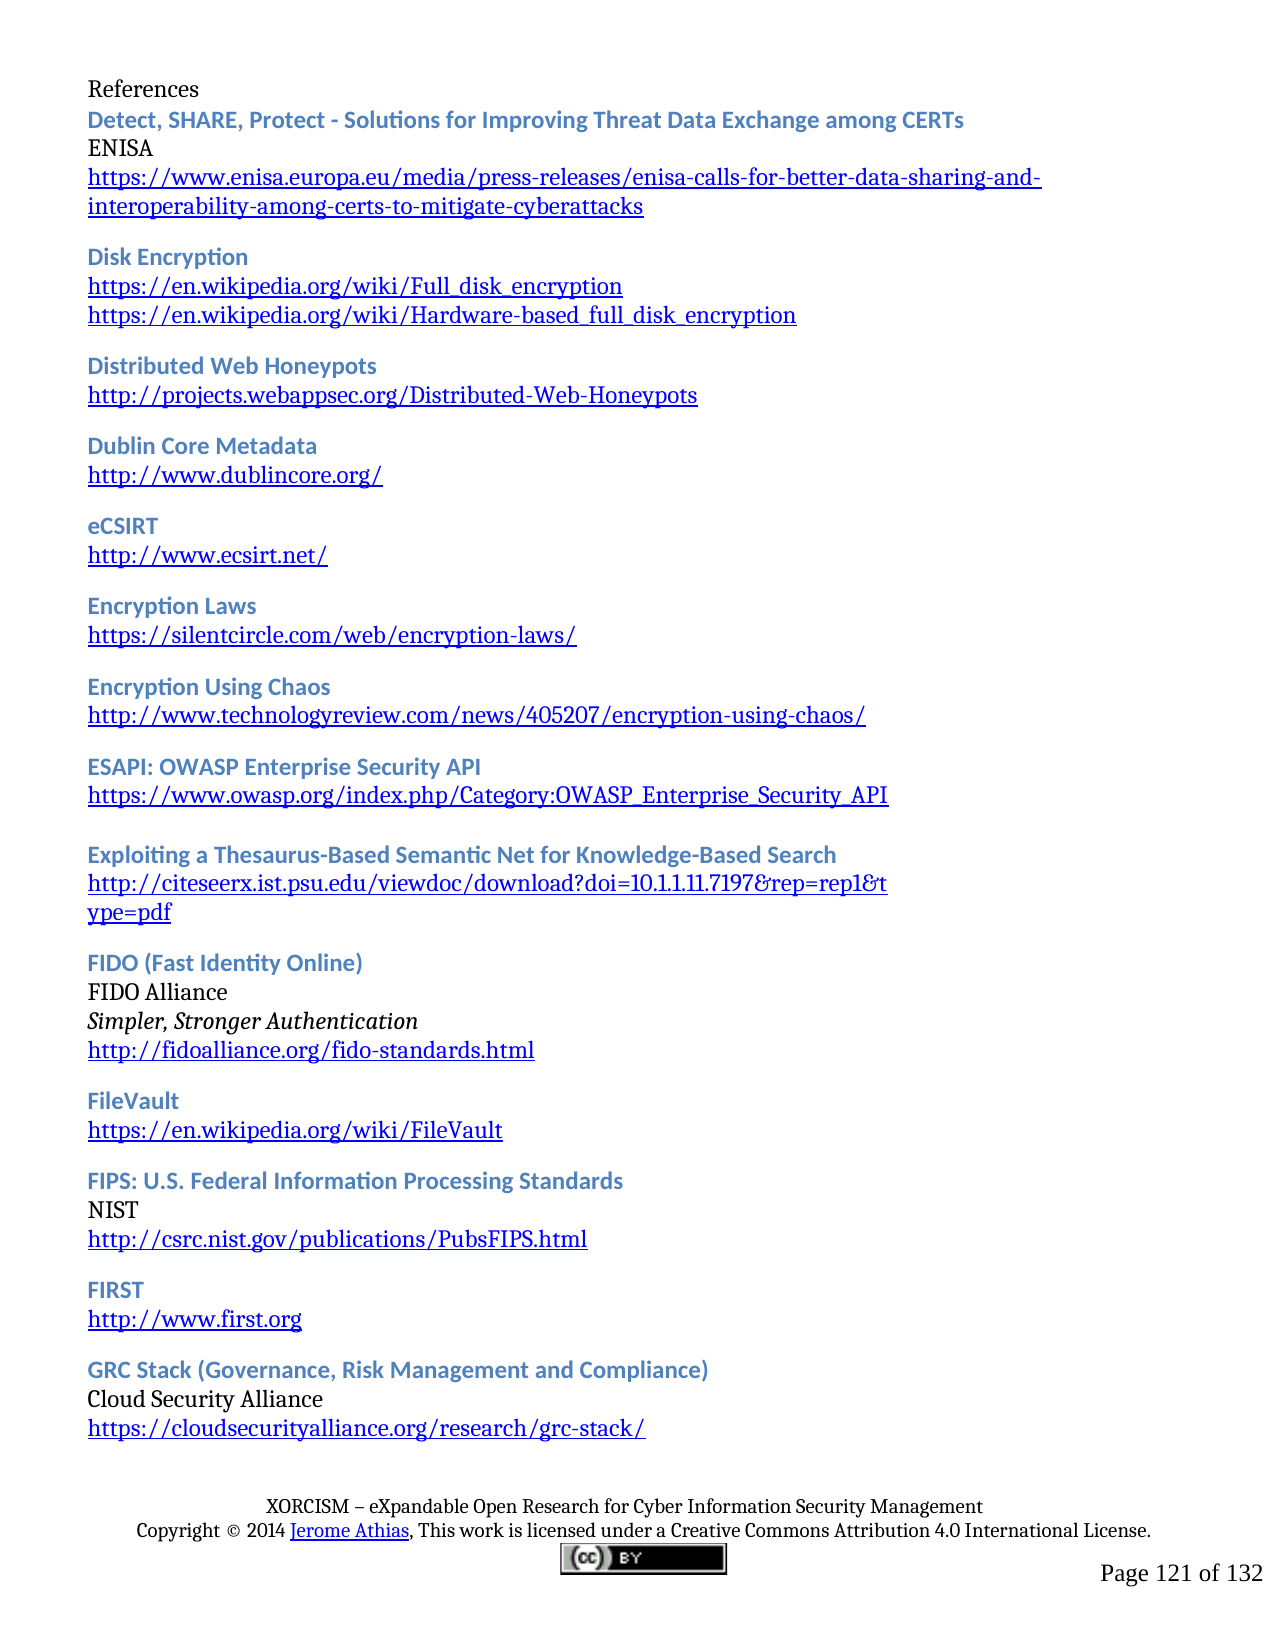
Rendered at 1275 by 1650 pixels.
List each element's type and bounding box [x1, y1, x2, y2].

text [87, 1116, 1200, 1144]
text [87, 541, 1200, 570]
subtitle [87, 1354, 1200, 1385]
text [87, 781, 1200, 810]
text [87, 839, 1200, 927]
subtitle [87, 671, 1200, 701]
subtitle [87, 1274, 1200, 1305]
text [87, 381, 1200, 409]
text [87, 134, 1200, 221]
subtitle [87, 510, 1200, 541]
picture [560, 1543, 728, 1575]
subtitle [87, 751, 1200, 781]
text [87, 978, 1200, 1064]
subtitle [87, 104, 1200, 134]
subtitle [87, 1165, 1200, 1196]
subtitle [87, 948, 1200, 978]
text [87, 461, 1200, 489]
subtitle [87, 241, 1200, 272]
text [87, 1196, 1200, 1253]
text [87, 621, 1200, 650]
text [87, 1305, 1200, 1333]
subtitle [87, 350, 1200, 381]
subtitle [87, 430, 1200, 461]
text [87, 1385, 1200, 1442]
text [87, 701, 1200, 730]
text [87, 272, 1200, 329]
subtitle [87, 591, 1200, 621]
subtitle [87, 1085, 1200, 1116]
